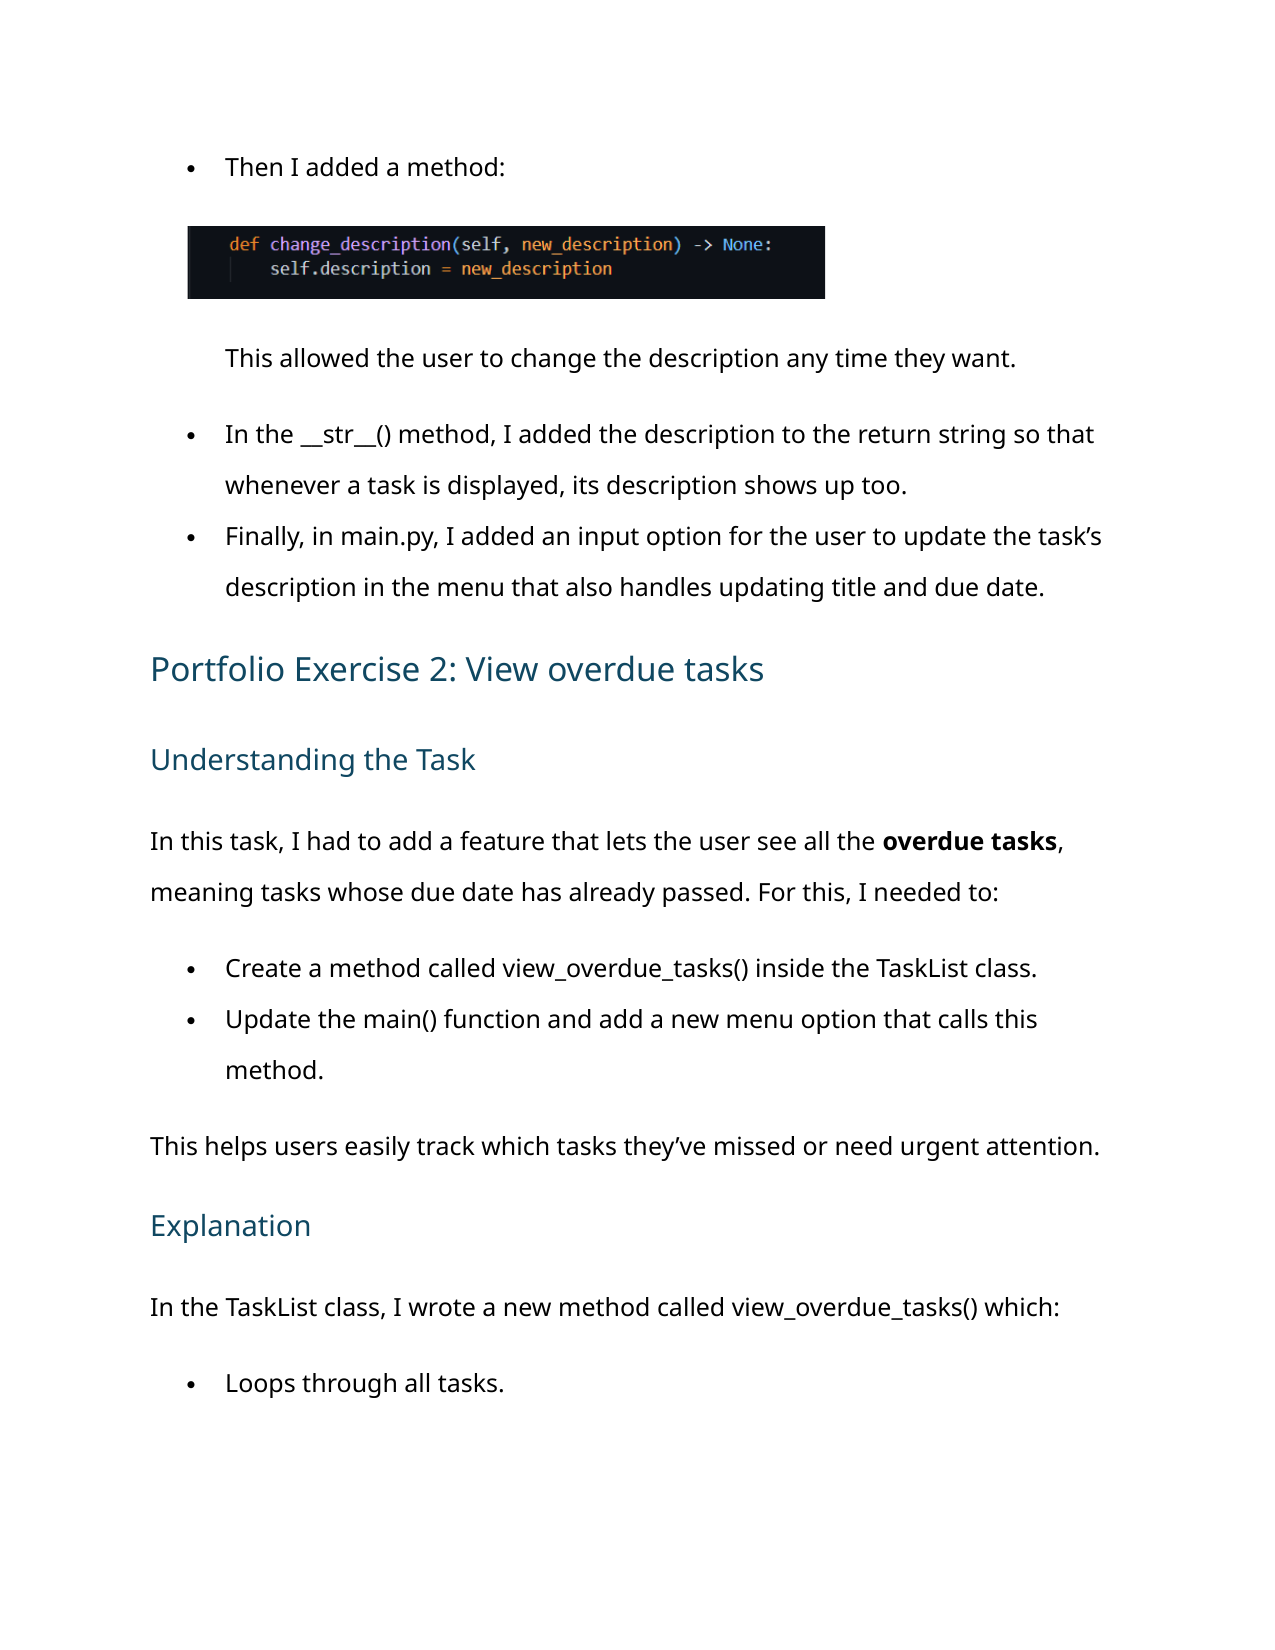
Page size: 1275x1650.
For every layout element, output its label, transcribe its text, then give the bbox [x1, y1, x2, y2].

text This helps users easily track which tasks they’ve missed or need urgent attention. [150, 1129, 1125, 1163]
subtitle Understanding the Task [150, 739, 1125, 779]
text This allowed the user to change the description any time they want. [225, 341, 1125, 375]
list Then I added a method: [187, 150, 1125, 184]
subtitle Portfolio Exercise 2: View overdue tasks [150, 646, 1125, 692]
list Finally, in main.py, I added an input option for the user to update the task’s description in the menu that also handles updating title and due date. [187, 519, 1125, 604]
list Update the main() function and add a new menu option that calls this method. [187, 1002, 1125, 1087]
list Loops through all tasks. [187, 1366, 1125, 1399]
list In the __str__() method, I added the description to the return string so that whenever a task is displayed, its description shows up too. [187, 417, 1125, 502]
picture [187, 226, 826, 299]
list Create a method called view_overdue_tasks() inside the TaskList class. [187, 951, 1125, 985]
text In this task, I had to add a feature that lets the user see all the overdue tasks, meaning tasks whose due date has already passed. For this, I needed to: [150, 824, 1125, 909]
text In the TaskList class, I wrote a new method called view_overdue_tasks() which: [150, 1289, 1125, 1323]
subtitle Explanation [150, 1205, 1125, 1245]
